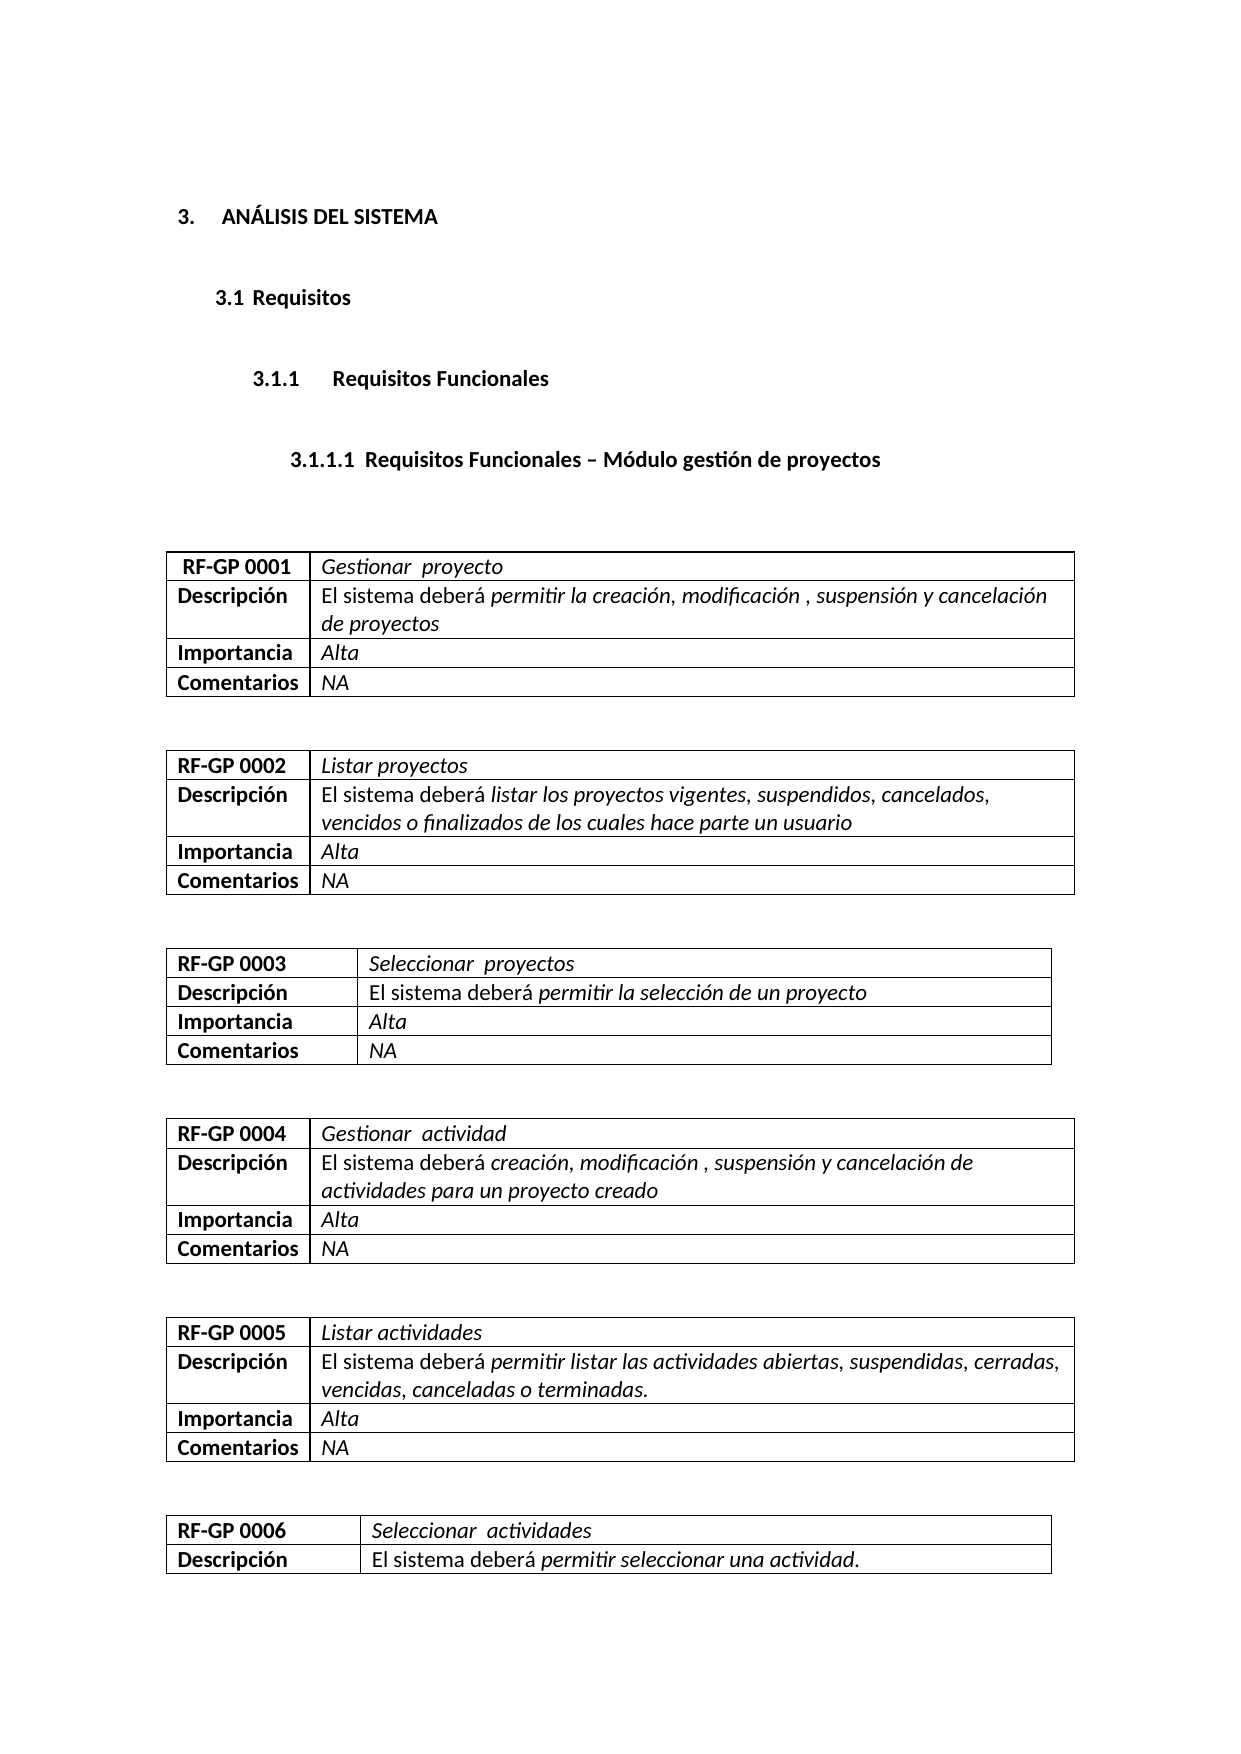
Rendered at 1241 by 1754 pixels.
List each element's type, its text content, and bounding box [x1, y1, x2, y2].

table_header Gestionar proyecto [311, 553, 1074, 580]
table_header RF-GP 0001 [167, 553, 309, 580]
table_cell Importancia [167, 1404, 309, 1432]
table_cell El sistema deberá permitir listar las actividades abiertas, suspendidas, cerradas, vencidas, canceladas o terminadas. [311, 1347, 1074, 1403]
table_header RF-GP 0003 [167, 949, 357, 977]
table_cell Alta [311, 1404, 1074, 1432]
table_cell Comentarios [167, 866, 309, 894]
table_cell Descripción [167, 1149, 309, 1204]
table_cell NA [311, 1235, 1074, 1263]
table_header Listar actividades [311, 1318, 1074, 1346]
table_cell NA [358, 1036, 1051, 1064]
table_cell NA [311, 668, 1074, 696]
table_cell Descripción [167, 780, 309, 836]
subtitle Requisitos [215, 283, 1063, 311]
table_header Seleccionar actividades [361, 1516, 1051, 1544]
table_cell El sistema deberá permitir la creación, modificación , suspensión y cancelación de proyectos [311, 581, 1074, 637]
table_cell Descripción [167, 581, 309, 637]
table_cell Descripción [167, 978, 357, 1006]
table_header Seleccionar proyectos [358, 949, 1051, 977]
table_header Listar proyectos [311, 751, 1074, 779]
table_cell Descripción [167, 1347, 309, 1403]
subtitle Requisitos Funcionales [252, 364, 1063, 392]
table_cell NA [311, 866, 1074, 894]
table_cell Descripción [167, 1545, 360, 1573]
table_header RF-GP 0006 [167, 1516, 360, 1544]
table_header RF-GP 0002 [167, 751, 309, 779]
table_cell Importancia [167, 837, 309, 865]
table_cell Comentarios [167, 1235, 309, 1263]
table_header RF-GP 0004 [167, 1119, 309, 1147]
table_cell Comentarios [167, 1433, 309, 1461]
table_cell El sistema deberá creación, modificación , suspensión y cancelación de actividades para un proyecto creado [311, 1149, 1074, 1204]
table_cell Alta [311, 639, 1074, 667]
table_cell Alta [311, 837, 1074, 865]
table_cell Alta [358, 1007, 1051, 1035]
table_cell Importancia [167, 1007, 357, 1035]
table_cell Comentarios [167, 1036, 357, 1064]
table_cell El sistema deberá listar los proyectos vigentes, suspendidos, cancelados, vencidos o finalizados de los cuales hace parte un usuario [311, 780, 1074, 836]
subtitle ANÁLISIS DEL SISTEMA [177, 202, 1063, 230]
table_cell Alta [311, 1206, 1074, 1233]
table_cell Importancia [167, 1206, 309, 1233]
subtitle Requisitos Funcionales – Módulo gestión de proyectos [290, 445, 1063, 473]
table_header RF-GP 0005 [167, 1318, 309, 1346]
table_cell Importancia [167, 639, 309, 667]
table_cell El sistema deberá permitir seleccionar una actividad. [361, 1545, 1051, 1573]
table_cell Comentarios [167, 668, 309, 696]
table_cell NA [311, 1433, 1074, 1461]
table_cell El sistema deberá permitir la selección de un proyecto [358, 978, 1051, 1006]
table_header Gestionar actividad [311, 1119, 1074, 1147]
